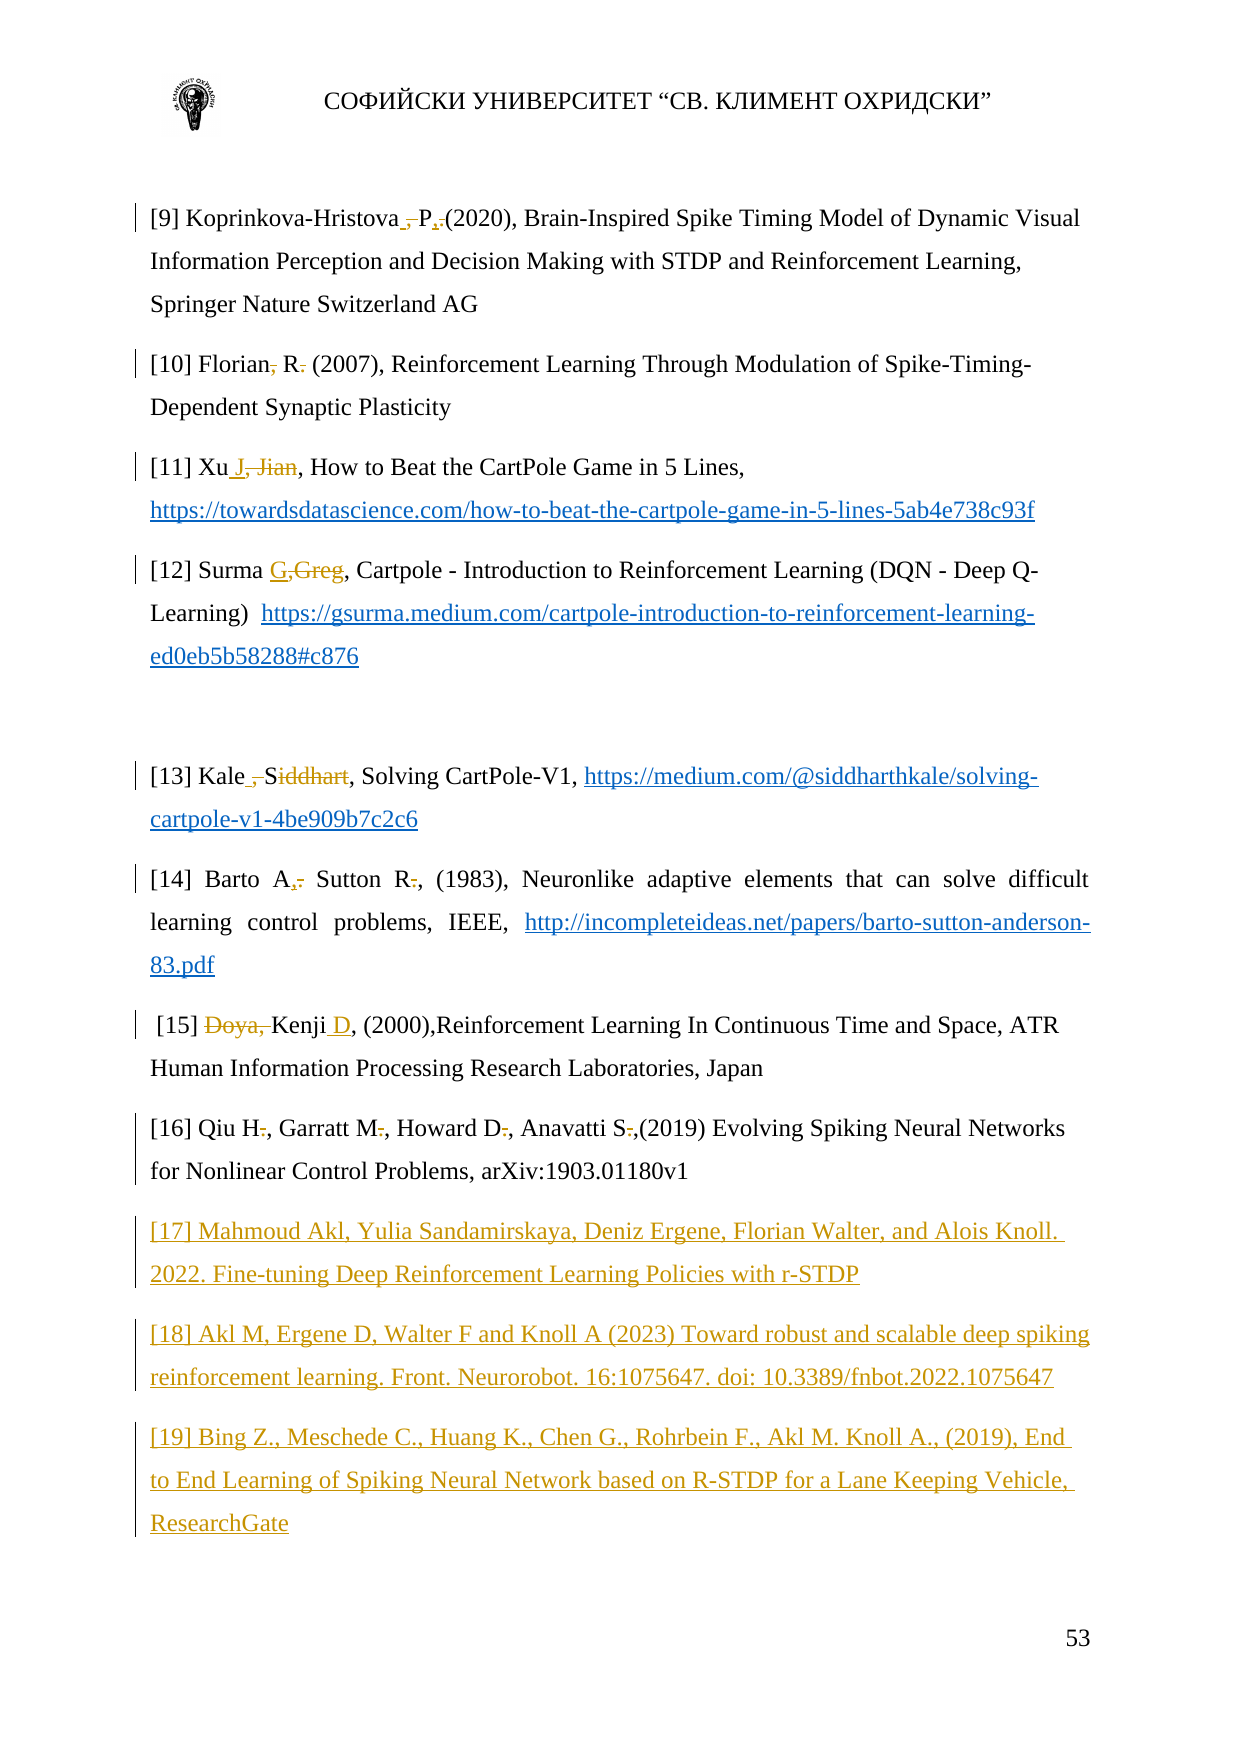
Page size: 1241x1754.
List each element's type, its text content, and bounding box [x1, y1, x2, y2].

picture [161, 73, 222, 137]
text [12] Surma , Cartpole - Introduction to Reinforcement Learning (DQN - Deep Q-Learning) https://gsurma.medium.com/cartpole-introduction-to-reinforcement-learning-ed0eb5b58288#c876 [150, 555, 1090, 670]
text [10] Florian R (2007), Reinforcement Learning Through Modulation of Spike-Timing-Dependent Synaptic Plasticity [150, 349, 1090, 421]
text [14] Barto A Sutton R, (1983), Neuronlike adaptive elements that can solve difficult learning control problems, IEEE, http://incompleteideas.net/papers/barto-sutton-anderson-83.pdf [150, 864, 1090, 979]
text [15] Kenji, (2000),Reinforcement Learning In Continuous Time and Space, ATR Human Information Processing Research Laboratories, Japan [150, 1010, 1090, 1082]
text [16] Qiu H, Garratt M, Howard D, Anavatti S,(2019) Evolving Spiking Neural Networks for Nonlinear Control Problems, arXiv:1903.01180v1 [150, 1113, 1090, 1185]
text [9] Koprinkova-HristovaP(2020), Brain-Inspired Spike Timing Model of Dynamic Visual Information Perception and Decision Making with STDP and Reinforcement Learning, Springer Nature Switzerland AG [150, 203, 1090, 318]
text [13] KaleS, Solving CartPole-V1, https://medium.com/@siddharthkale/solving-cartpole-v1-4be909b7c2c6 [150, 761, 1090, 833]
text [11] Xu, How to Beat the CartPole Game in 5 Lines, https://towardsdatascience.com/how-to-beat-the-cartpole-game-in-5-lines-5ab4e738c93f [150, 452, 1090, 524]
